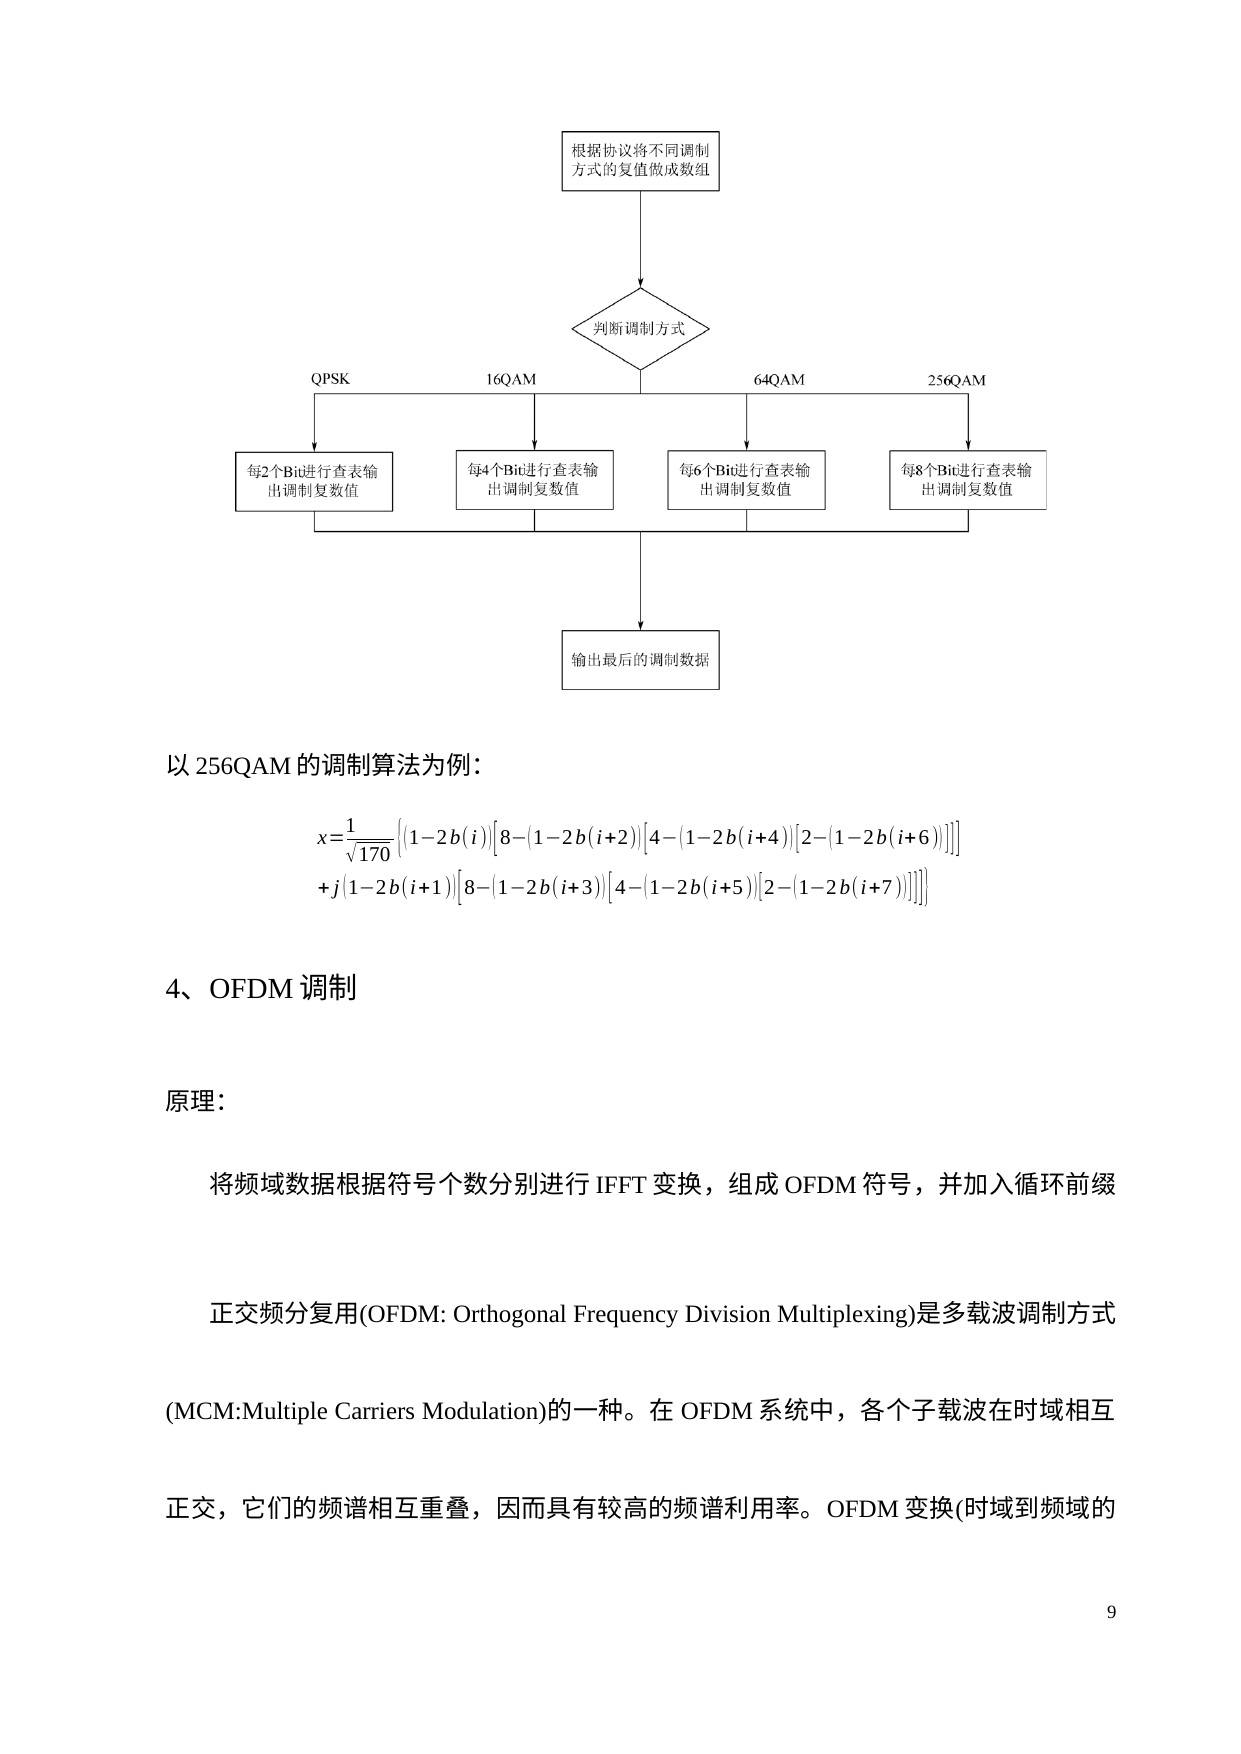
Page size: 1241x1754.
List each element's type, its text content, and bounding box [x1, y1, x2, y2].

text 将频域数据根据符号个数分别进行IFFT变换，组成OFDM符号，并加入循环前缀。 [165, 1150, 1116, 1264]
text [165, 1279, 1116, 1539]
picture [235, 131, 1047, 690]
subtitle 4、OFDM调制 [165, 954, 1116, 1019]
text 以256QAM的调制算法为例： [165, 731, 1116, 796]
text 原理： [165, 1067, 1116, 1132]
